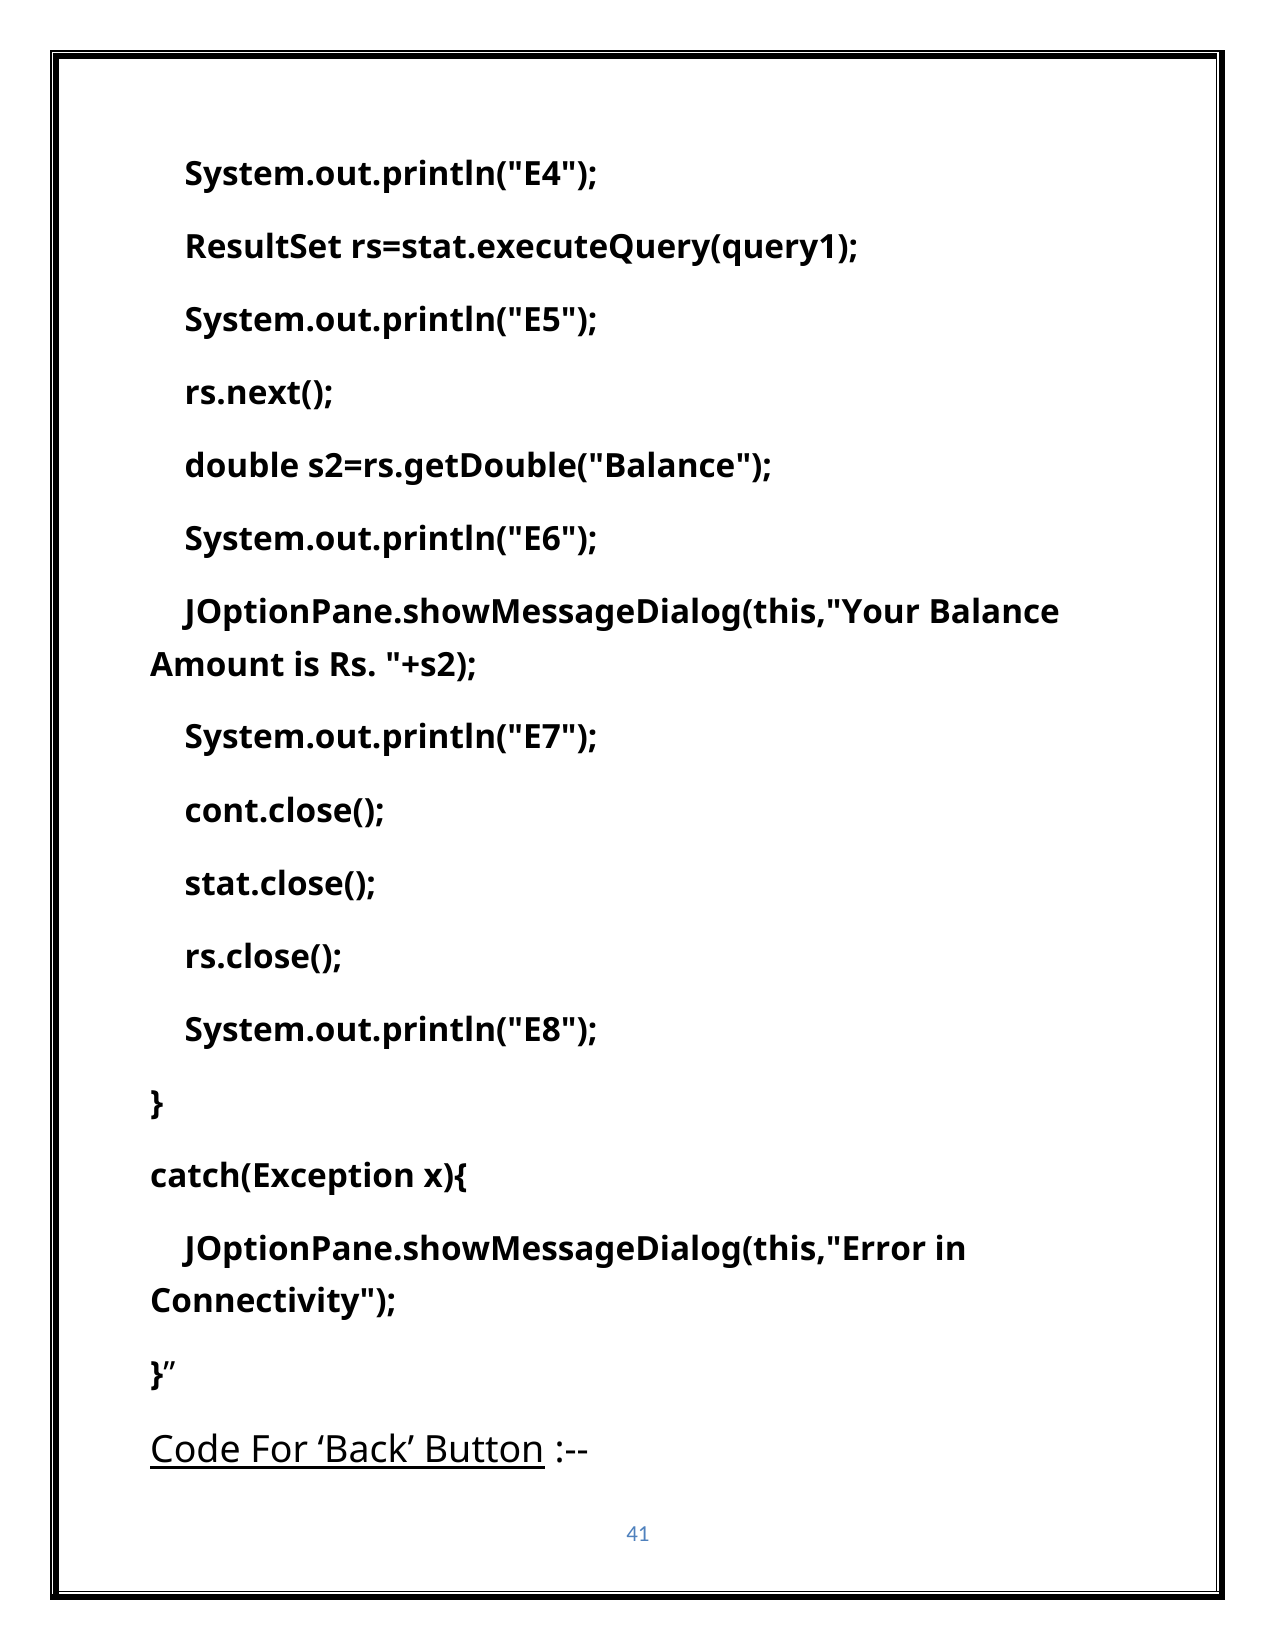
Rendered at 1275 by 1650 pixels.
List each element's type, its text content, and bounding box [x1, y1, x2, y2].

text double s2=rs.getDouble("Balance"); [150, 442, 1125, 487]
text Code For ‘Back’ Button :-- [150, 1423, 1125, 1474]
text rs.next(); [150, 369, 1125, 414]
text cont.close(); [150, 786, 1125, 832]
text JOptionPane.showMessageDialog(this,"Error in Connectivity"); [150, 1224, 1125, 1322]
text } [150, 1078, 1125, 1124]
text System.out.println("E8"); [150, 1005, 1125, 1051]
text System.out.println("E6"); [150, 515, 1125, 561]
text System.out.println("E7"); [150, 713, 1125, 759]
text System.out.println("E5"); [150, 296, 1125, 341]
text }” [150, 1350, 1125, 1395]
text System.out.println("E4"); [150, 150, 1125, 195]
text catch(Exception x){ [150, 1151, 1125, 1197]
text JOptionPane.showMessageDialog(this,"Your Balance Amount is Rs. "+s2); [150, 588, 1125, 686]
text rs.close(); [150, 932, 1125, 978]
text stat.close(); [150, 859, 1125, 905]
text ResultSet rs=stat.executeQuery(query1); [150, 223, 1125, 268]
